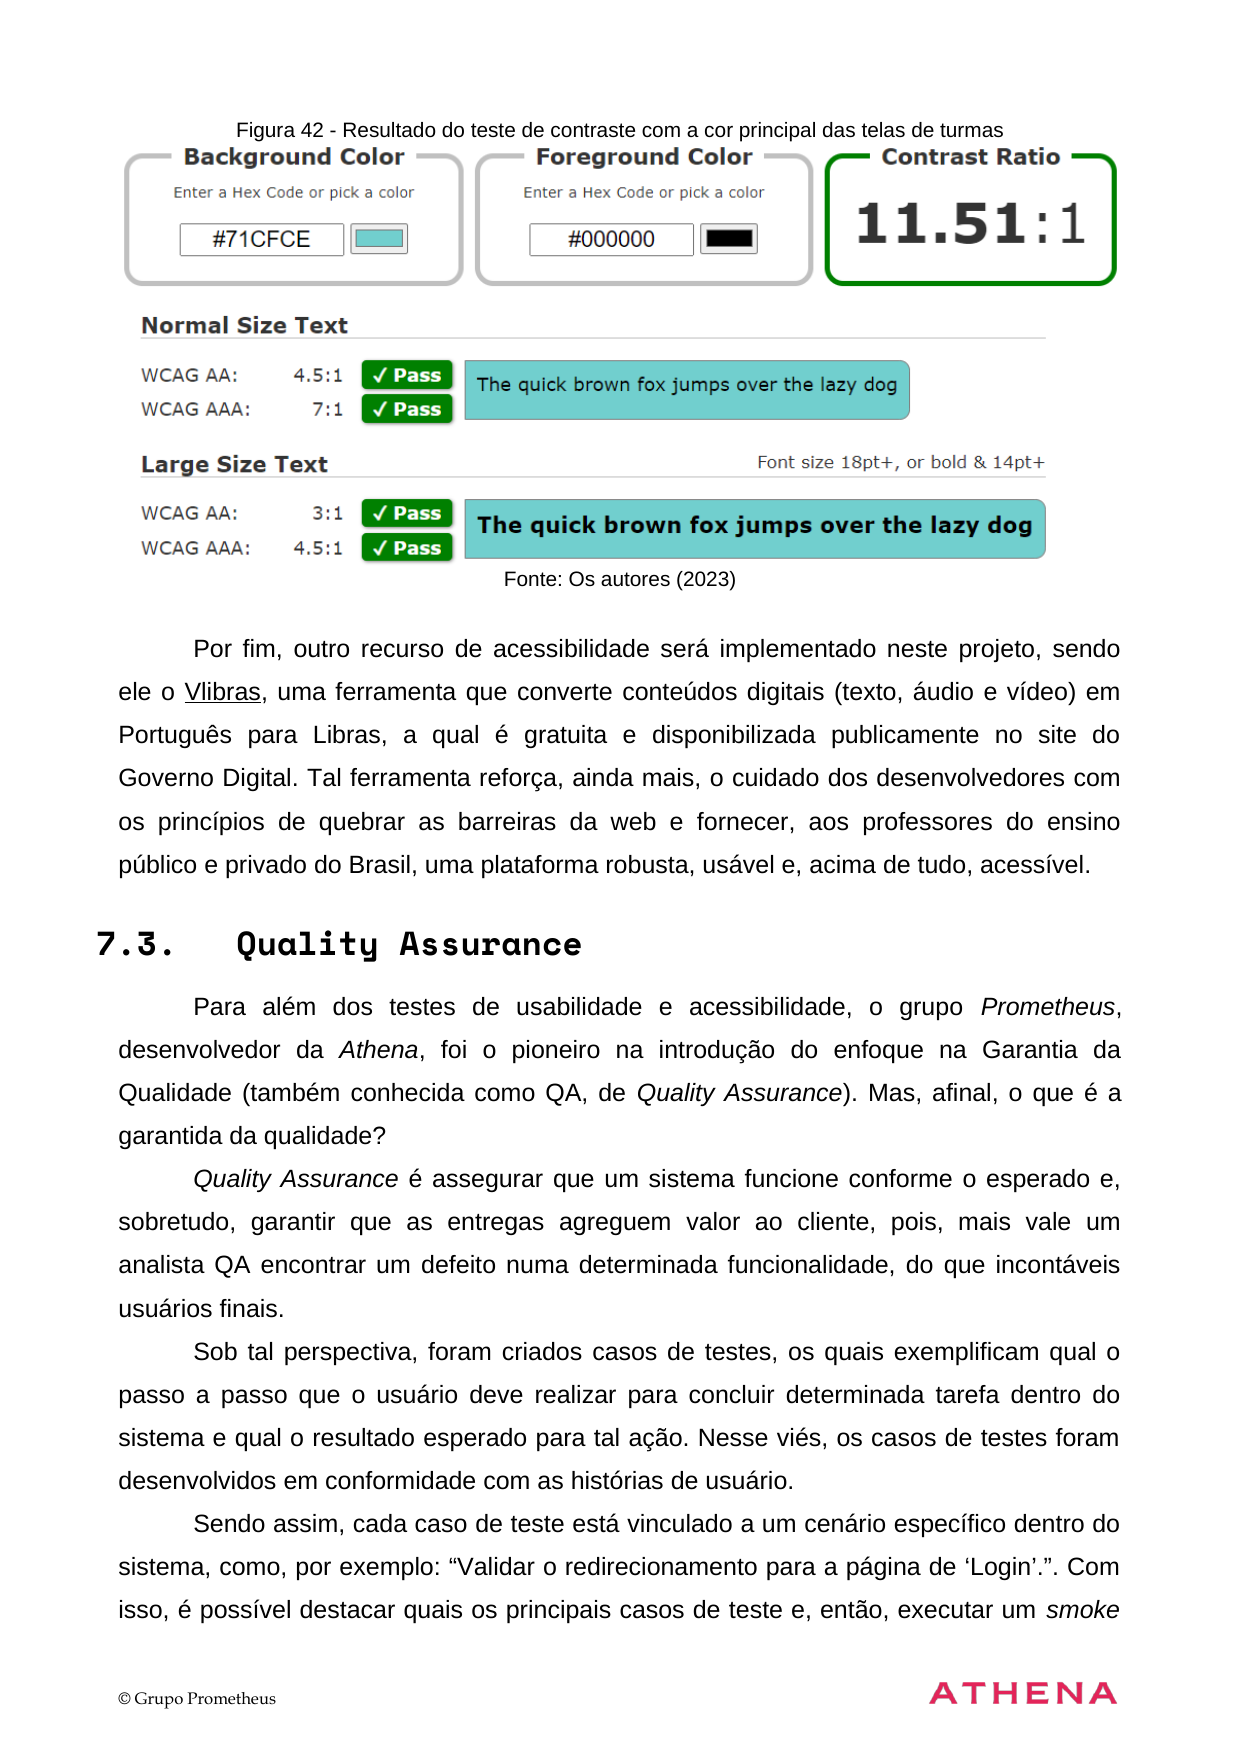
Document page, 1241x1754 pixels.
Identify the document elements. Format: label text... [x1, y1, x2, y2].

subtitle Quality Assurance [177, 918, 1122, 967]
text Figura 42 - Resultado do teste de contraste com a cor principal das telas de turmas [118, 118, 1122, 142]
text Sob tal perspectiva, foram criados casos de testes, os quais exemplificam qual o passo a passo que o usuário deve realizar para concluir determinada tarefa dentro do sistema e qual o resultado esperado para tal ação. Nesse viés, os casos de testes foram desenvolvidos em conformidade com as histórias de usuário. [118, 1337, 1122, 1495]
picture [922, 1672, 1123, 1719]
text Para além dos testes de usabilidade e acessibilidade, o grupo Prometheus, desenvolvedor da Athena, foi o pioneiro na introdução do enfoque na Garantia da Qualidade (também conhecida como QA, de Quality Assurance). Mas, afinal, o que é a garantida da qualidade? [118, 992, 1122, 1150]
picture [118, 142, 1123, 567]
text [118, 1509, 1122, 1624]
text Quality Assurance é assegurar que um sistema funcione conforme o esperado e, sobretudo, garantir que as entregas agreguem valor ao cliente, pois, mais vale um analista QA encontrar um defeito numa determinada funcionalidade, do que incontáveis usuários finais. [118, 1164, 1122, 1322]
text Fonte: Os autores (2023) [118, 567, 1122, 591]
text Por fim, outro recurso de acessibilidade será implementado neste projeto, sendo ele o Vlibras, uma ferramenta que converte conteúdos digitais (texto, áudio e vídeo) em Português para Libras, a qual é gratuita e disponibilizada publicamente no site do Governo Digital. Tal ferramenta reforça, ainda mais, o cuidado dos desenvolvedores com os princípios de quebrar as barreiras da web e fornecer, aos professores do ensino público e privado do Brasil, uma plataforma robusta, usável e, acima de tudo, acessível. [118, 634, 1122, 878]
